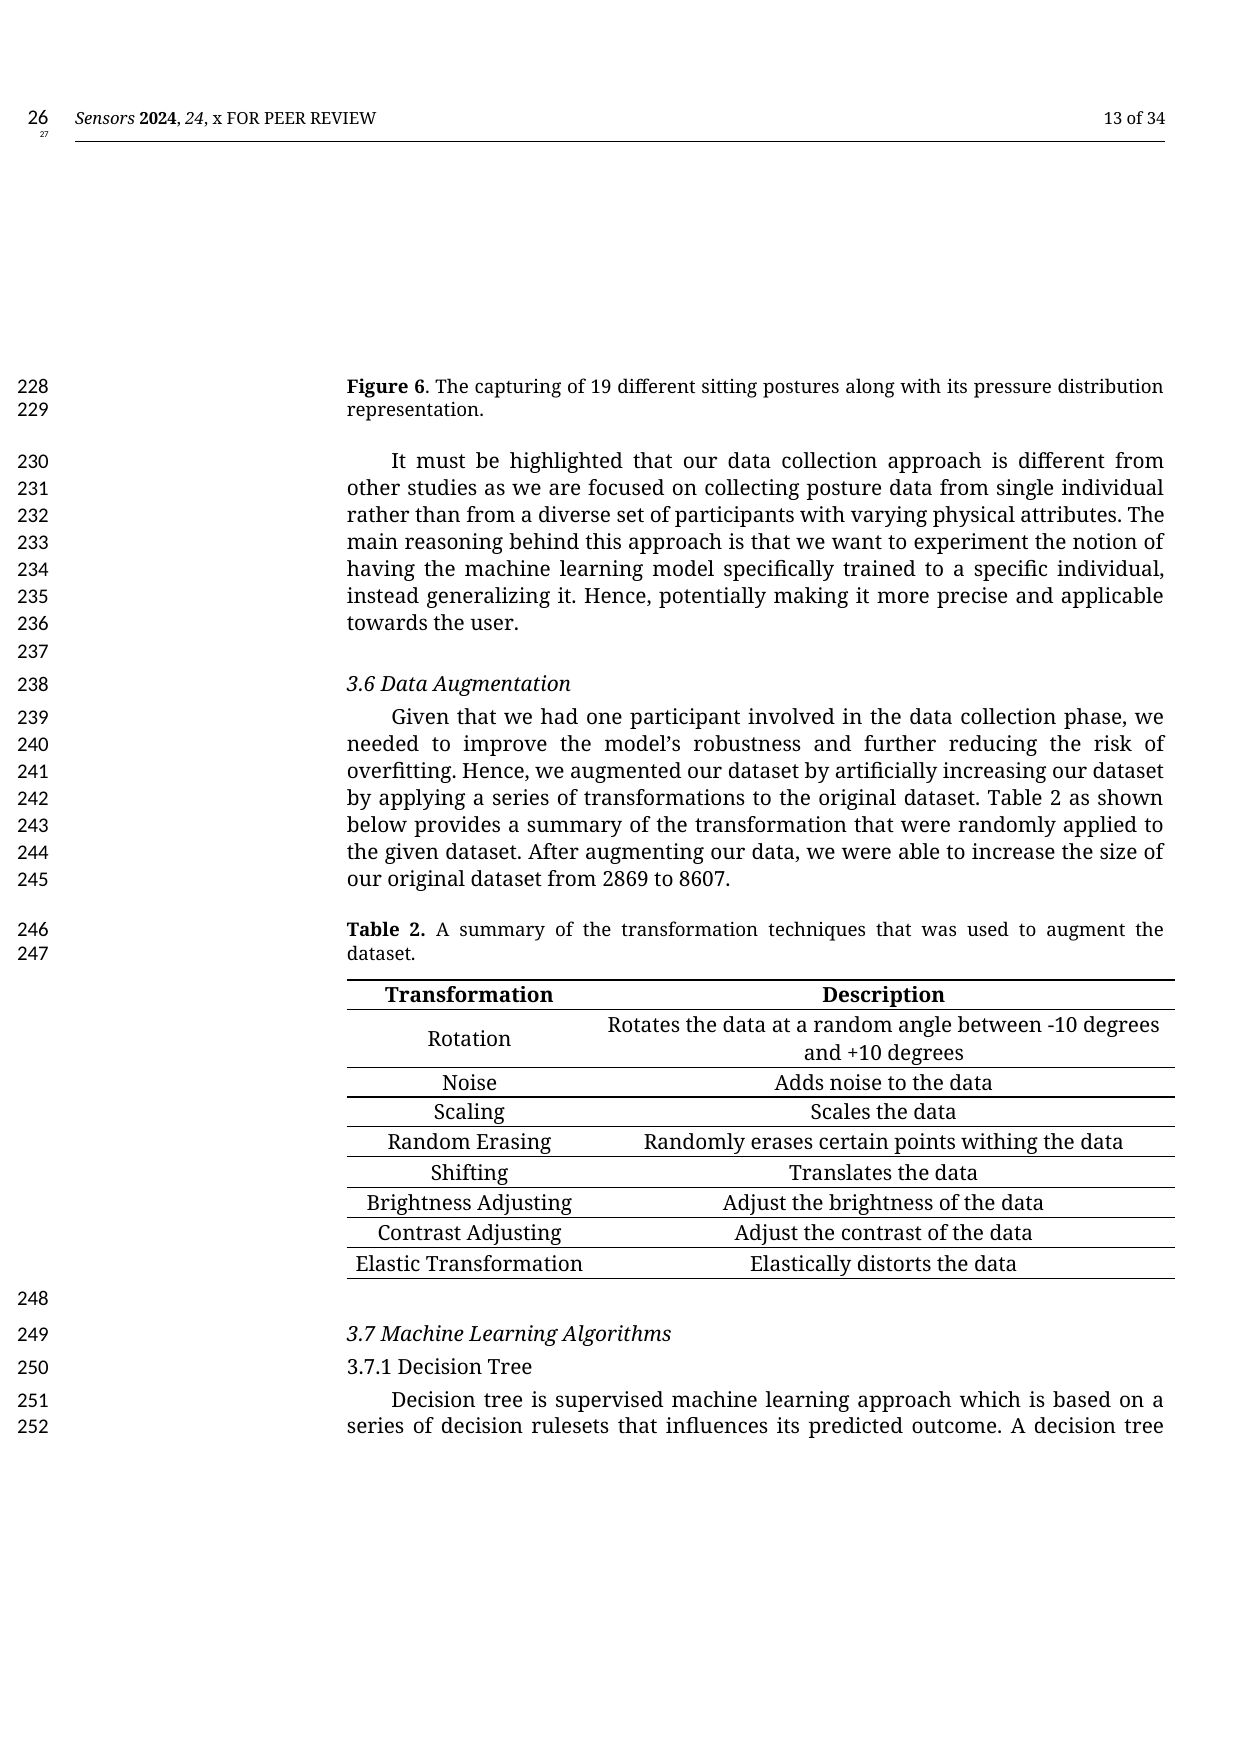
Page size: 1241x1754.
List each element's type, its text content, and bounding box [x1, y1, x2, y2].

subtitle 3.7 Machine Learning Algorithms [347, 1319, 1165, 1346]
table_cell Shifting [347, 1157, 592, 1187]
table_header Transformation [347, 981, 592, 1009]
text Table 2. A summary of the transformation techniques that was used to augment the dataset. [347, 918, 1165, 966]
table_cell Scaling [347, 1098, 592, 1126]
table_header Description [592, 981, 1175, 1009]
table_cell Translates the data [592, 1157, 1175, 1187]
table_cell Randomly erases certain points withing the data [592, 1127, 1175, 1156]
table_cell Rotation [347, 1010, 592, 1067]
table_cell Adjust the brightness of the data [592, 1188, 1175, 1217]
table_cell Scales the data [592, 1098, 1175, 1126]
table_cell Elastically distorts the data [592, 1248, 1175, 1277]
table_cell Rotates the data at a random angle between -10 degrees and +10 degrees [592, 1010, 1175, 1067]
subtitle 3.7.1 Decision Tree [347, 1353, 1165, 1380]
subtitle 3.6 Data Augmentation [347, 670, 1165, 697]
table_cell Adds noise to the data [592, 1068, 1175, 1096]
table_cell Noise [347, 1068, 592, 1096]
table_cell Contrast Adjusting [347, 1218, 592, 1247]
table_cell Adjust the contrast of the data [592, 1218, 1175, 1247]
table_cell Brightness Adjusting [347, 1188, 592, 1217]
table_cell Random Erasing [347, 1127, 592, 1156]
text It must be highlighted that our data collection approach is different from other studies as we are focused on collecting posture data from single individual rather than from a diverse set of participants with varying physical attributes. The main reasoning behind this approach is that we want to experiment the notion of having the machine learning model specifically trained to a specific individual, instead generalizing it. Hence, potentially making it more precise and applicable towards the user. [347, 447, 1165, 637]
text Given that we had one participant involved in the data collection phase, we needed to improve the model’s robustness and further reducing the risk of overfitting. Hence, we augmented our dataset by artificially increasing our dataset by applying a series of transformations to the original dataset. Table 2 as shown below provides a summary of the transformation that were randomly applied to the given dataset. After augmenting our data, we were able to increase the size of our original dataset from 2869 to 8607. [347, 703, 1165, 893]
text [347, 1386, 1165, 1440]
text Figure 6. The capturing of 19 different sitting postures along with its pressure distribution representation. [347, 374, 1165, 422]
table_cell Elastic Transformation [347, 1248, 592, 1277]
